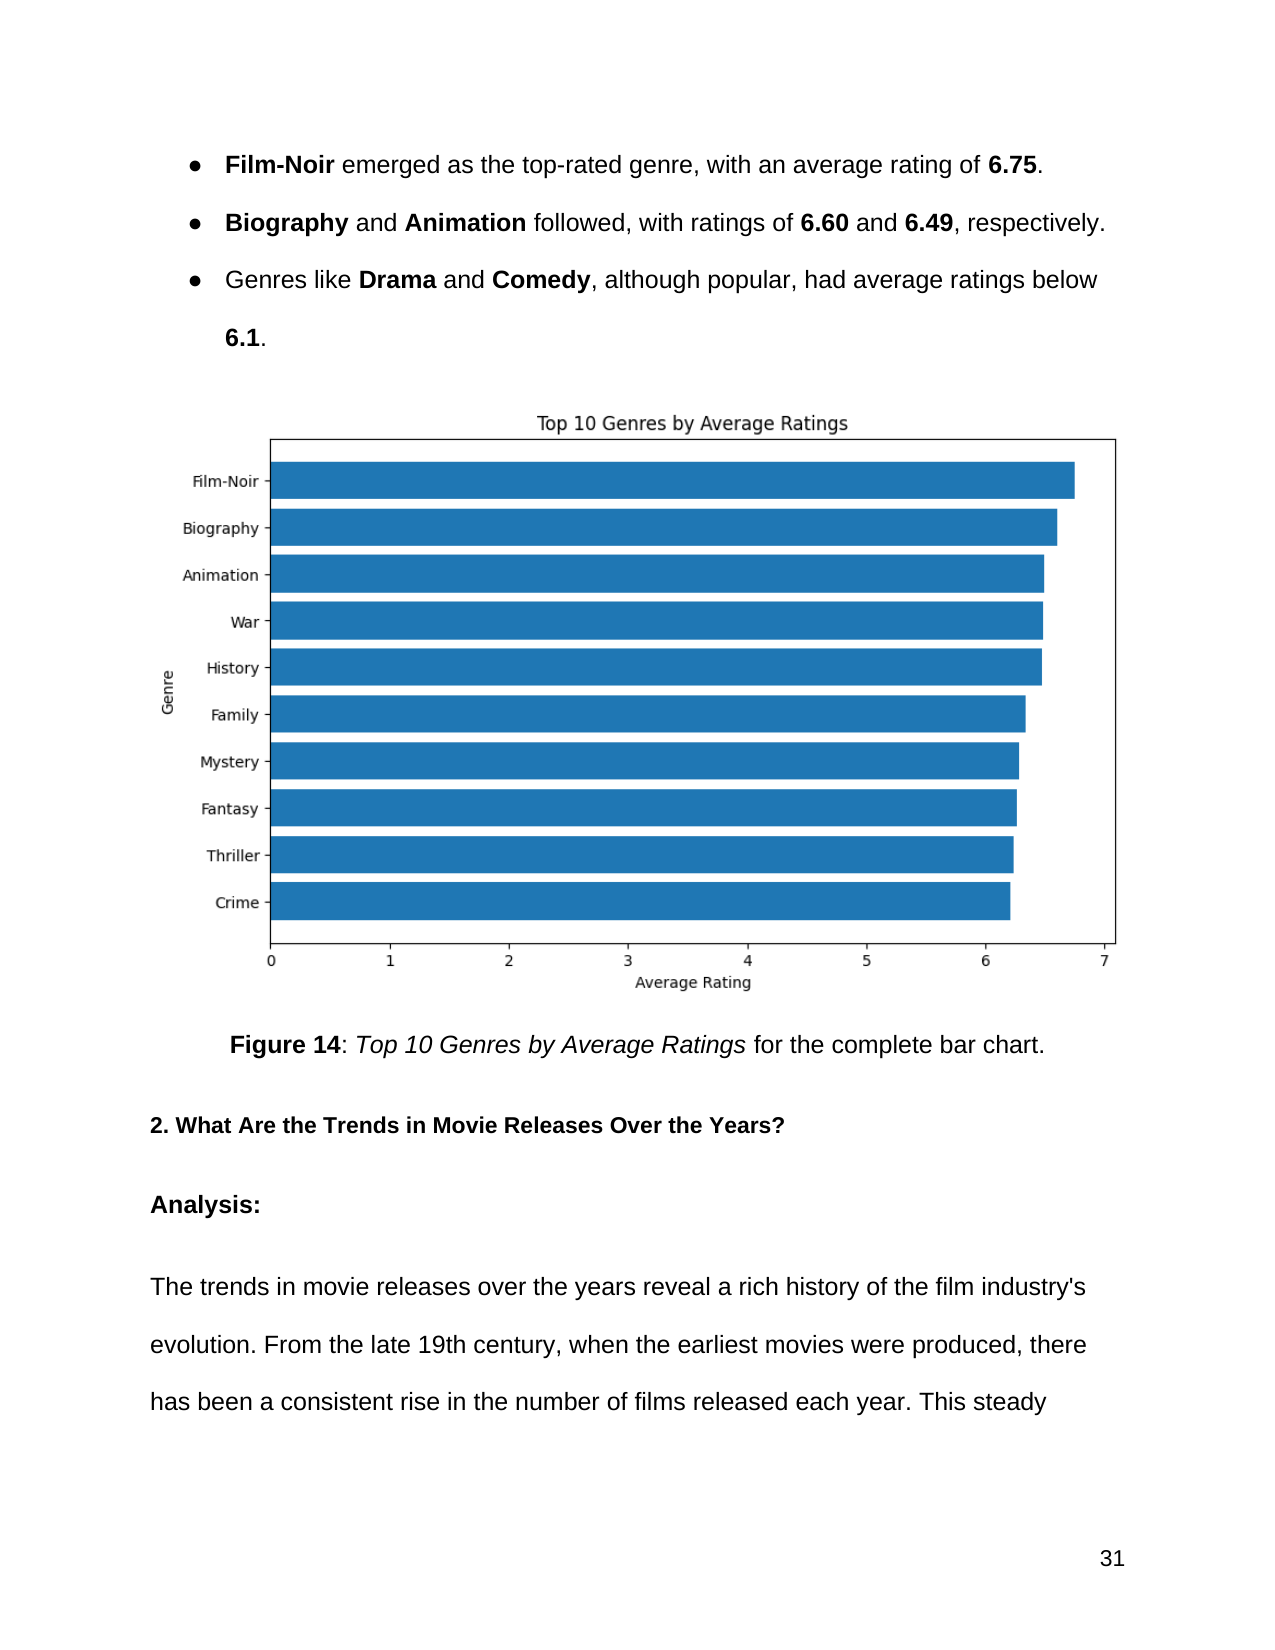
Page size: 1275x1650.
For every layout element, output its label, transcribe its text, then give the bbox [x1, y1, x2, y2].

list Film-Noir emerged as the top-rated genre, with an average rating of 6.75. [187, 150, 1125, 179]
list Genres like Drama and Comedy, although popular, had average ratings below 6.1. [187, 265, 1125, 351]
subtitle Analysis: [150, 1190, 1125, 1218]
text Figure 14: Top 10 Genres by Average Ratings for the complete bar chart. [150, 1001, 1125, 1058]
text 2. What Are the Trends in Movie Releases Over the Years? [150, 1112, 1125, 1138]
picture [150, 405, 1125, 1001]
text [150, 1272, 1125, 1416]
list Biography and Animation followed, with ratings of 6.60 and 6.49, respectively. [187, 207, 1125, 236]
